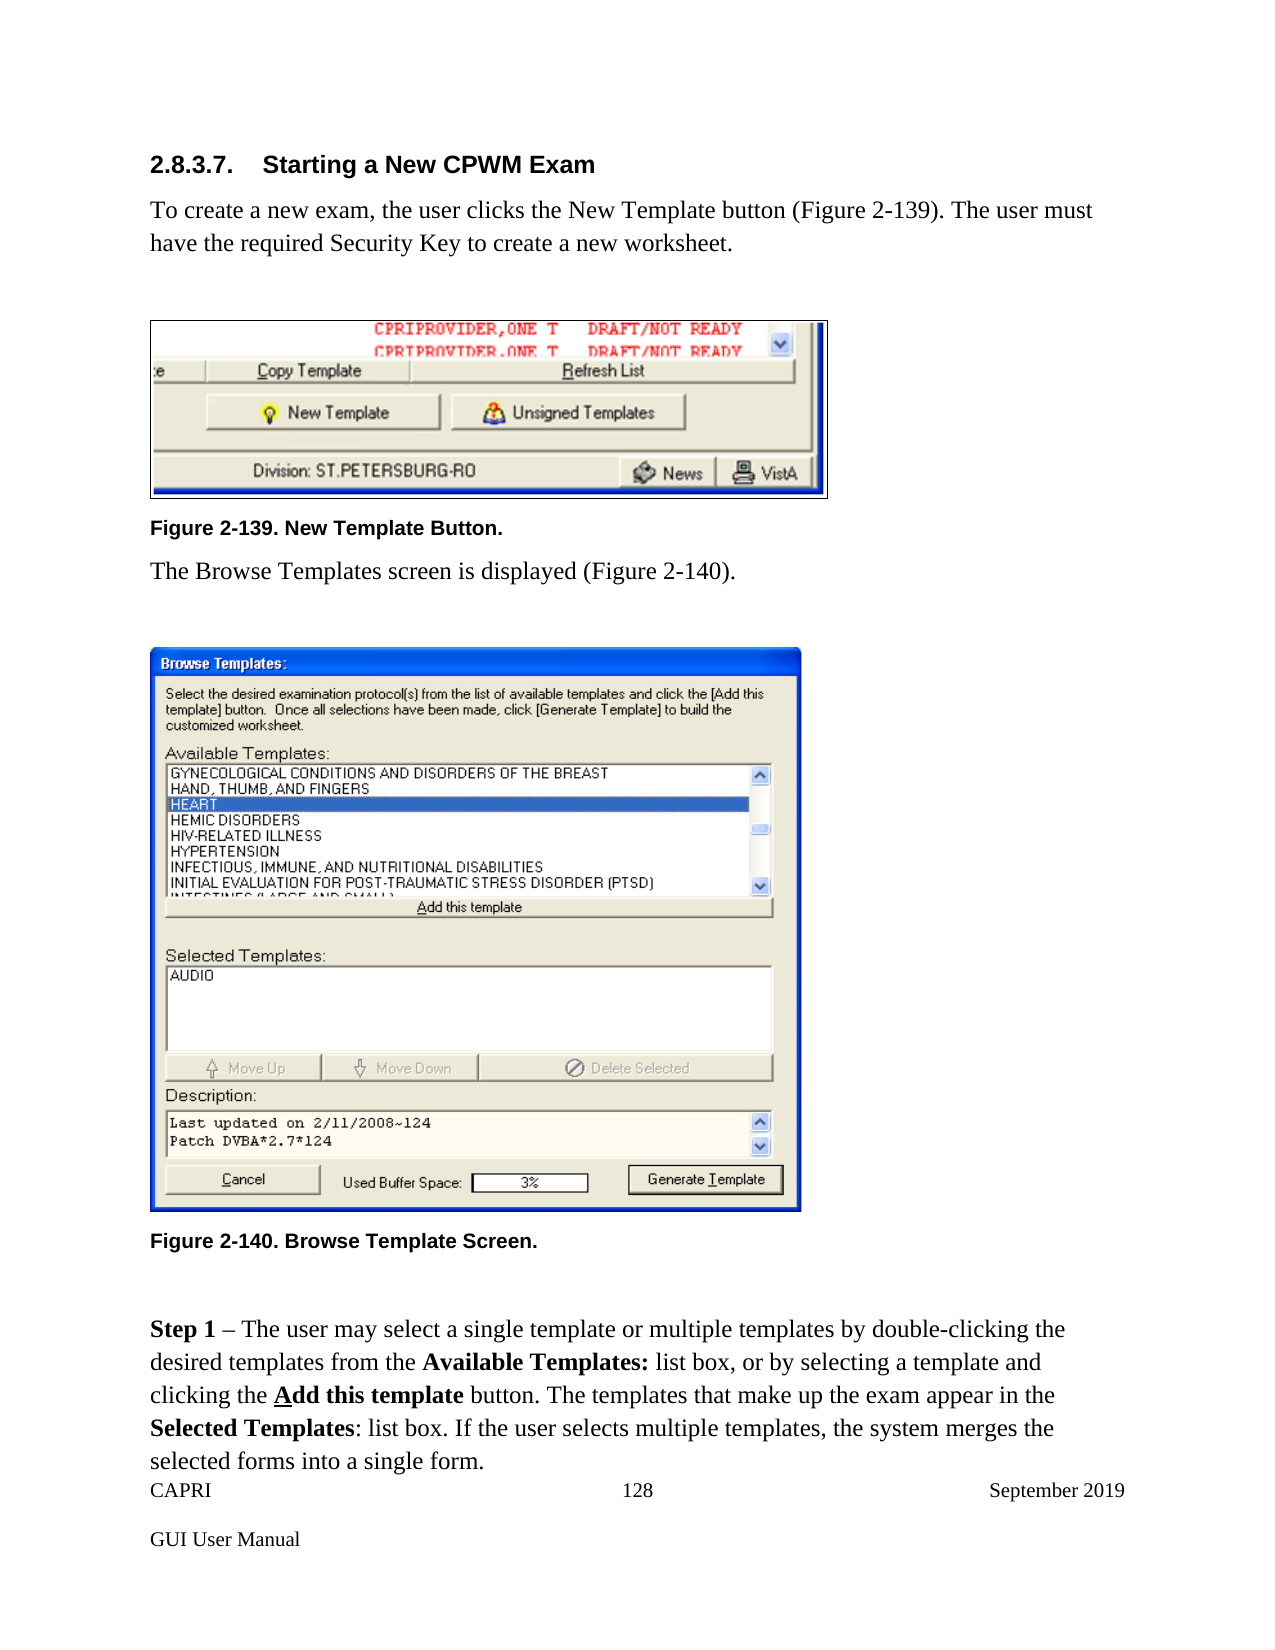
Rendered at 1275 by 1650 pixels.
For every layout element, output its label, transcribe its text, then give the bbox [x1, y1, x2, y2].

picture [151, 321, 827, 498]
picture [150, 647, 802, 1212]
subtitle Starting a New CPWM Exam [150, 150, 1125, 179]
text Step 1 – The user may select a single template or multiple templates by double-clicking the desired templates from the Available Templates: list box, or by selecting a template and clicking the Add this template button. The templates that make up the exam appear in the Selected Templates: list box. If the user selects multiple templates, the system merges the selected forms into a single form. [150, 1314, 1125, 1475]
